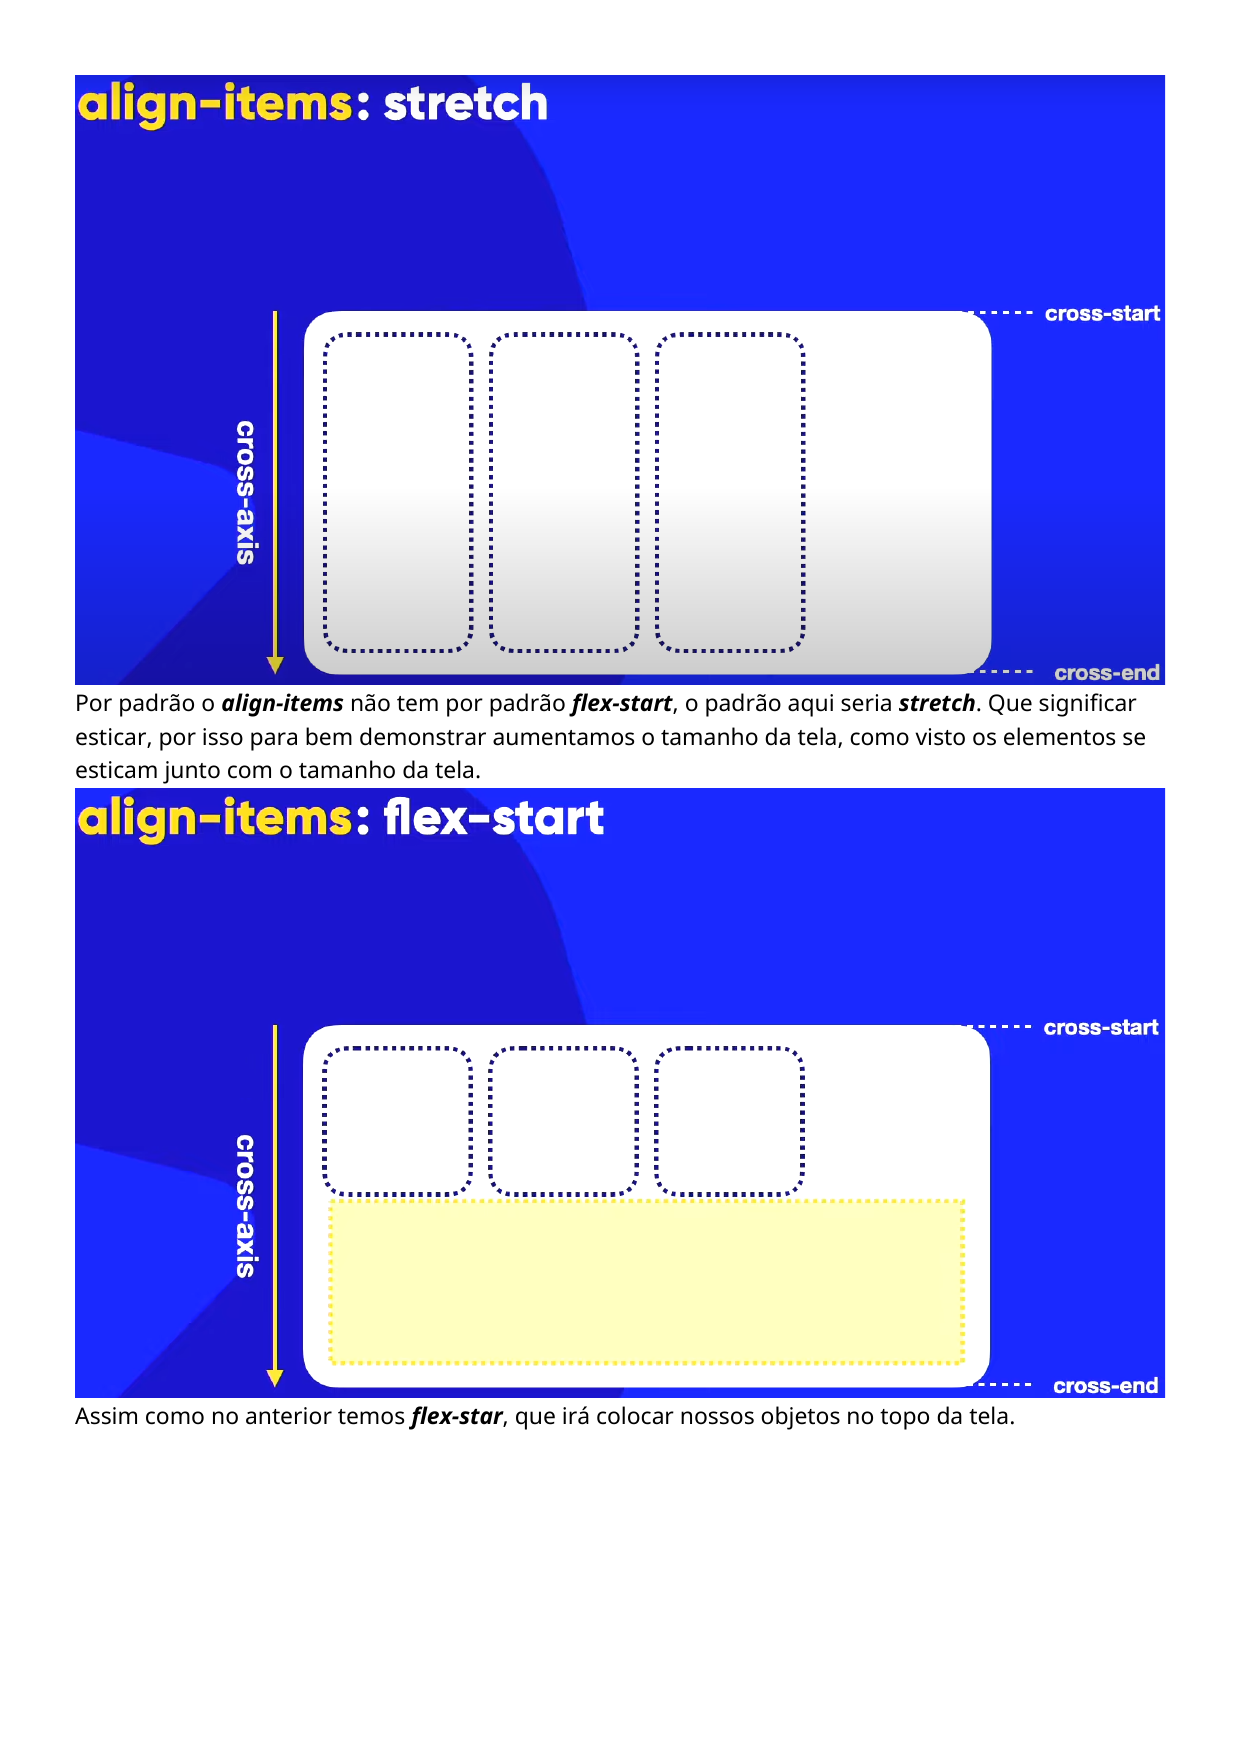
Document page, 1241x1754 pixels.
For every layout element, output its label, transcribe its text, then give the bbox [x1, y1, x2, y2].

picture [75, 75, 1166, 685]
text Por padrão o align-items não tem por padrão flex-start, o padrão aqui seria stretch. Que significar esticar, por isso para bem demonstrar aumentamos o tamanho da tela, como visto os elementos se esticam junto com o tamanho da tela. [75, 687, 1165, 786]
text Assim como no anterior temos flex-star, que irá colocar nossos objetos no topo da tela. [75, 1400, 1165, 1431]
picture [75, 788, 1166, 1398]
